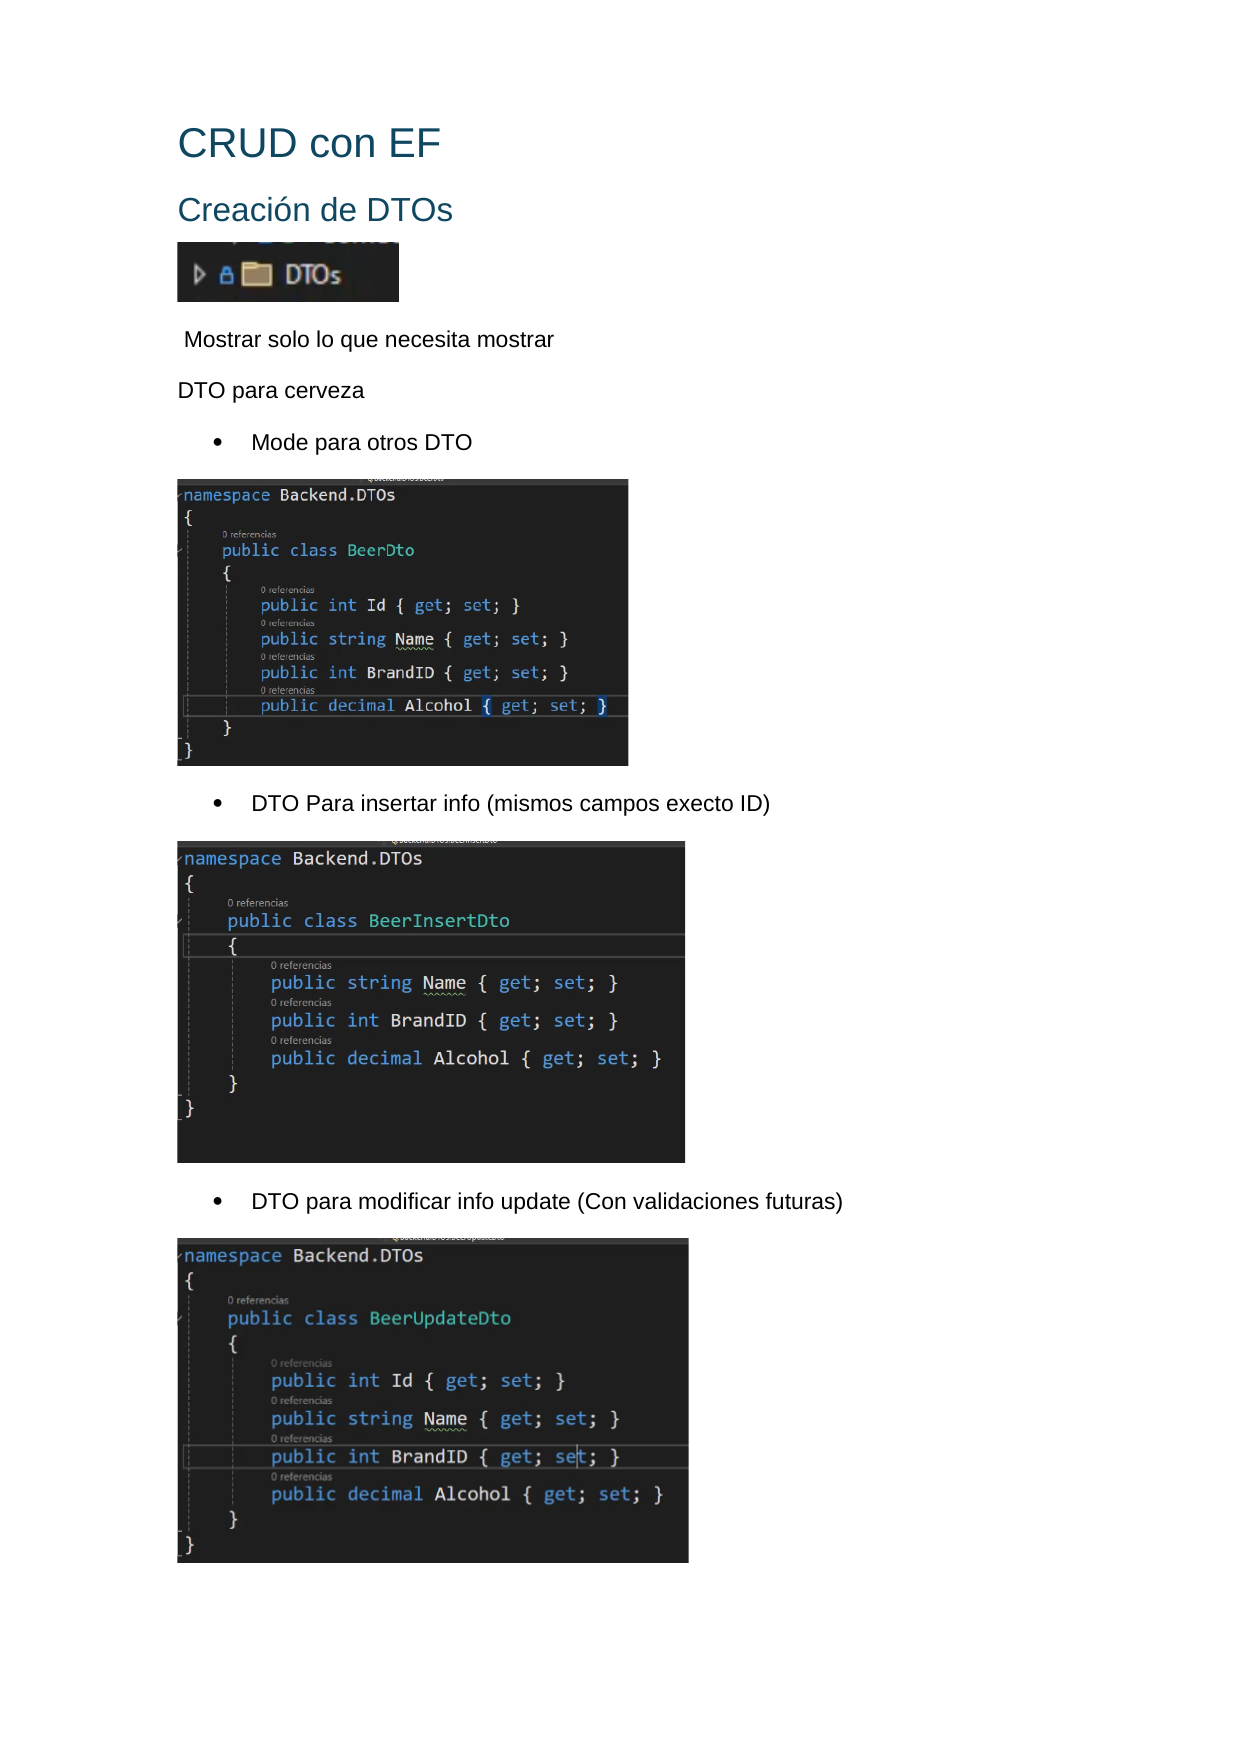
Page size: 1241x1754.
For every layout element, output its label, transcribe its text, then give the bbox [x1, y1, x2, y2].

picture [177, 841, 686, 1163]
picture [177, 1238, 689, 1563]
picture [177, 242, 399, 302]
text DTO para cerveza [177, 377, 1152, 404]
list DTO para modificar info update (Con validaciones futuras) [213, 1188, 1152, 1214]
subtitle CRUD con EF [177, 118, 1152, 166]
picture [177, 479, 629, 766]
subtitle Creación de DTOs [177, 190, 1152, 228]
list Mode para otros DTO [213, 428, 1152, 455]
text Mostrar solo lo que necesita mostrar [177, 326, 1152, 353]
list DTO Para insertar info (mismos campos execto ID) [213, 790, 1152, 816]
